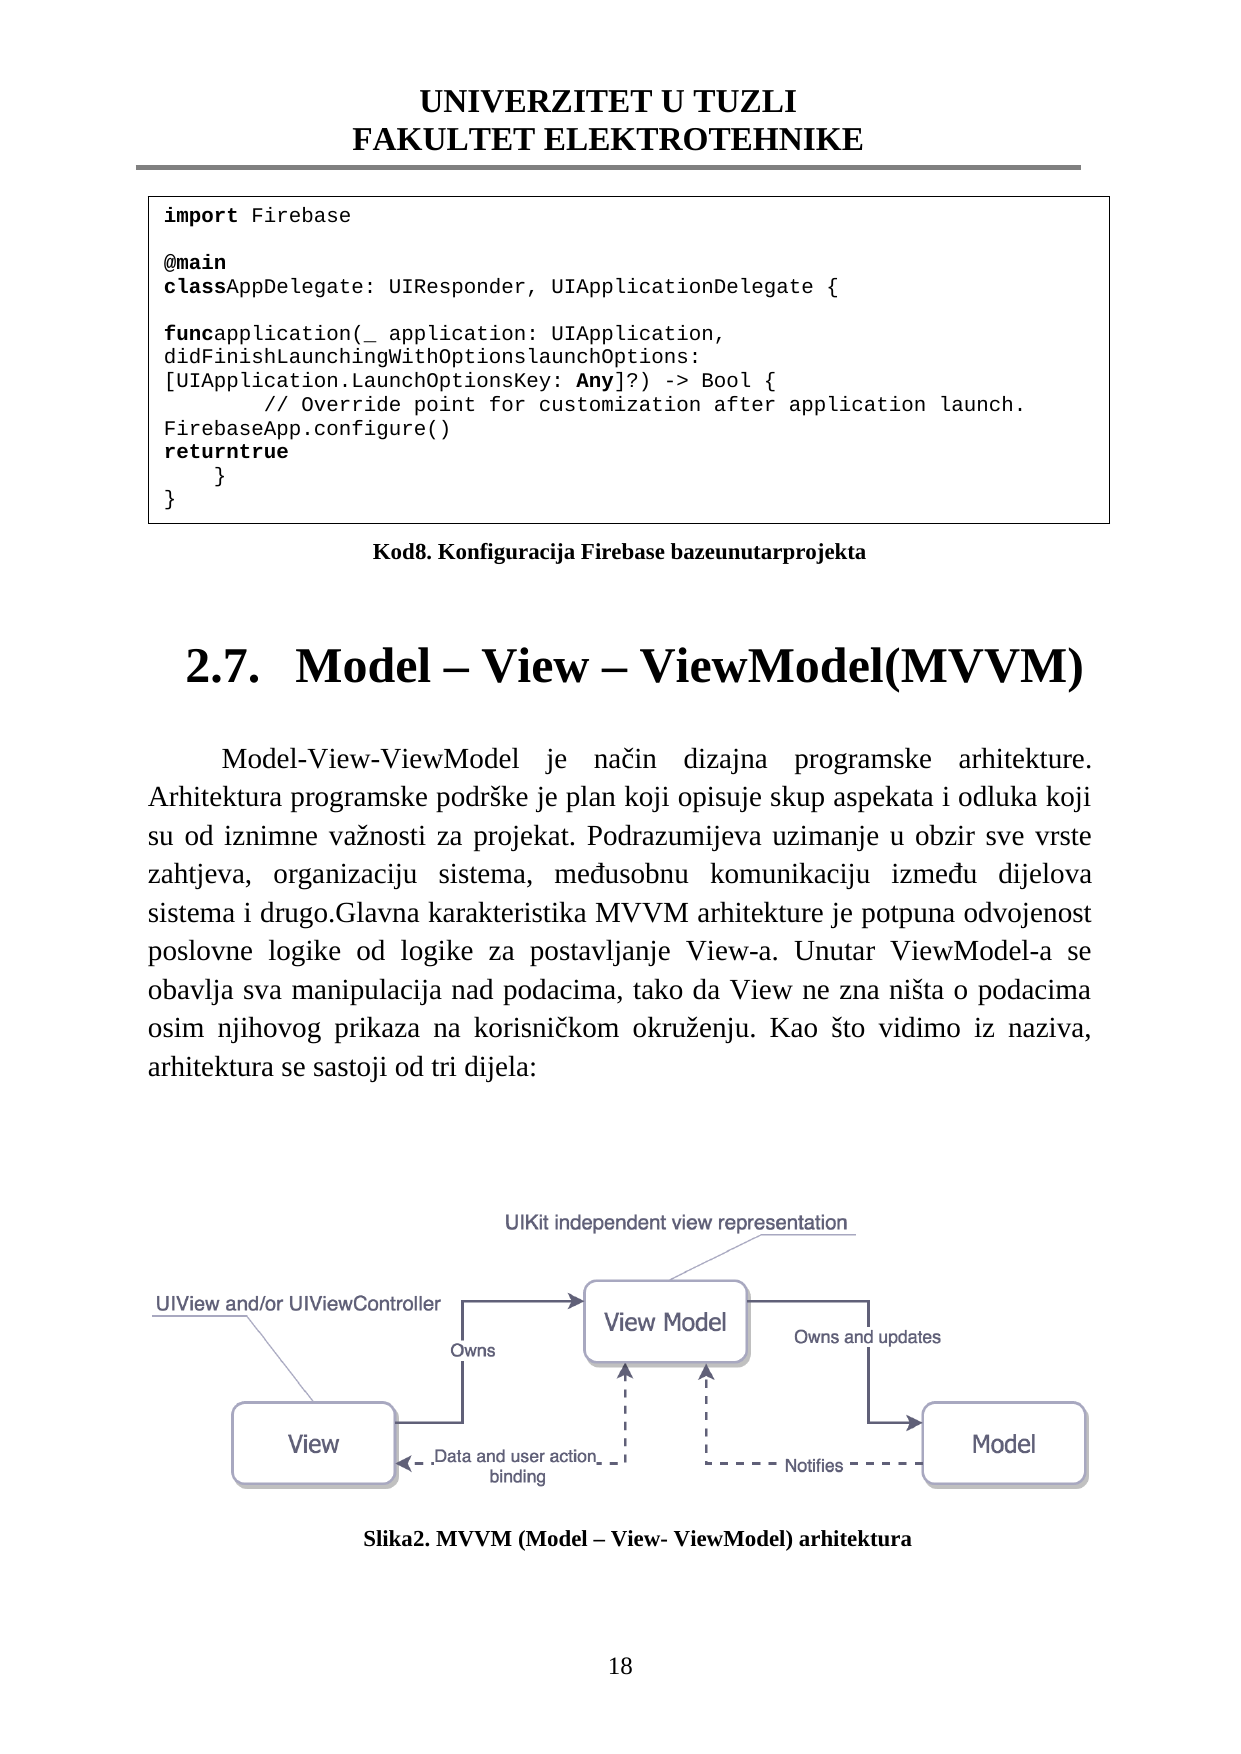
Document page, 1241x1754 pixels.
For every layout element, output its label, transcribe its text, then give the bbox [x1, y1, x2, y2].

picture [147, 1206, 1093, 1493]
subtitle Model – View – ViewModel(MVVM) [185, 636, 1093, 694]
text Model-View-ViewModel je način dizajna programske arhitekture. Arhitektura programske podrške je plan koji opisuje skup aspekata i odluka koji su od iznimne važnosti za projekat. Podrazumijeva uzimanje u obzir sve vrste zahtjeva, organizaciju sistema, međusobnu komunikaciju između dijelova sistema i drugo.Glavna karakteristika MVVM arhitekture je potpuna odvojenost poslovne logike od logike za postavljanje View-a. Unutar ViewModel-a se obavlja sva manipulacija nad podacima, tako da View ne zna ništa o podacima osim njihovog prikaza na korisničkom okruženju. Kao što vidimo iz naziva, arhitektura se sastoji od tri dijela: [148, 741, 1093, 1083]
